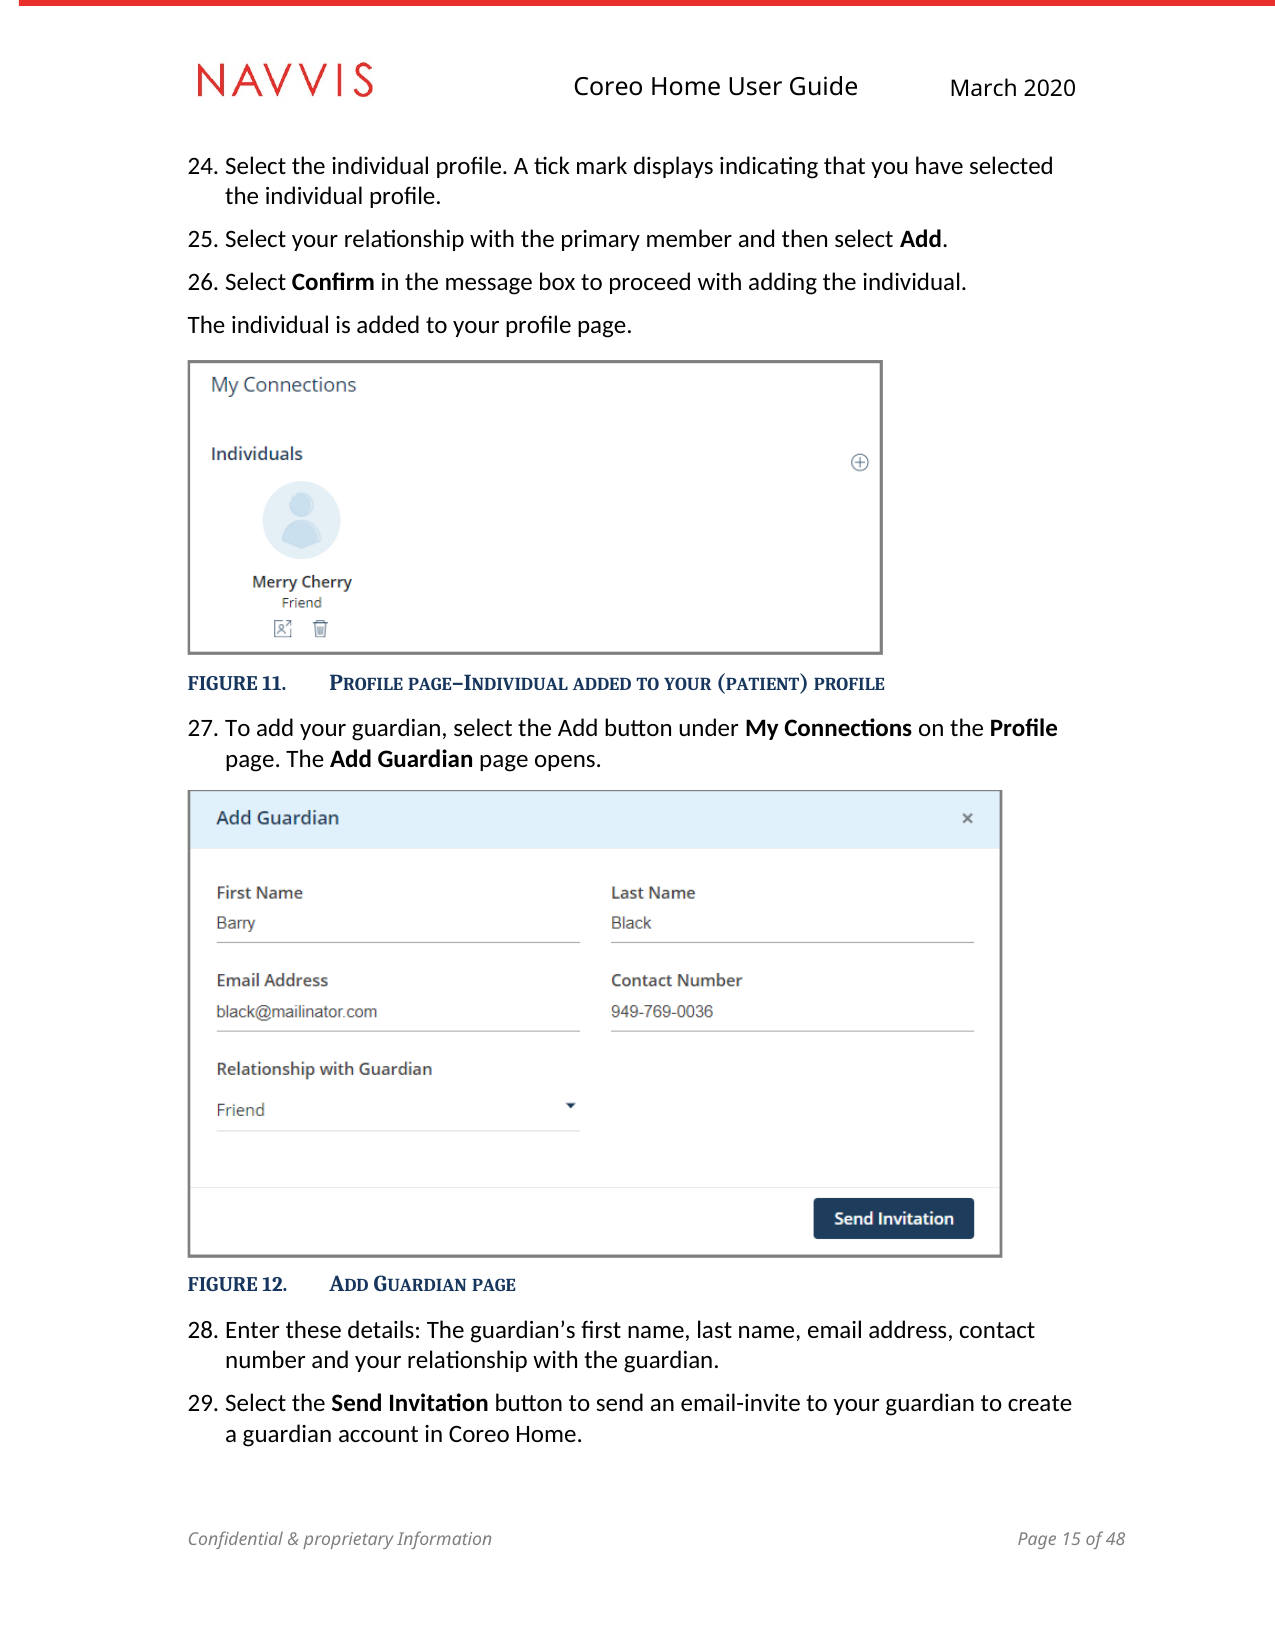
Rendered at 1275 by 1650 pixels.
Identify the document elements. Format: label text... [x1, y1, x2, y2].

picture [187, 359, 885, 657]
list To add your guardian, select the Add button under My Connections on the Profile page. The Add Guardian page opens. [187, 712, 1087, 773]
list Select Confirm in the message box to proceed with adding the individual. [187, 267, 1087, 297]
text Profile page–Individual added to your (patient) profile [187, 669, 1087, 696]
text The individual is added to your profile page. [187, 309, 1087, 340]
list Select the Send Invitation button to send an email-invite to your guardian to create a guardian account in Coreo Home. [187, 1387, 1087, 1448]
picture [187, 55, 383, 104]
picture [187, 790, 1003, 1259]
list Enter these details: The guardian’s first name, last name, email address, contact number and your relationship with the guardian. [187, 1314, 1087, 1375]
text Add Guardian page [187, 1271, 1087, 1298]
list Select the individual profile. A tick mark displays indicating that you have selected the individual profile. [187, 150, 1087, 211]
list Select your relationship with the primary member and then select Add. [187, 223, 1087, 254]
